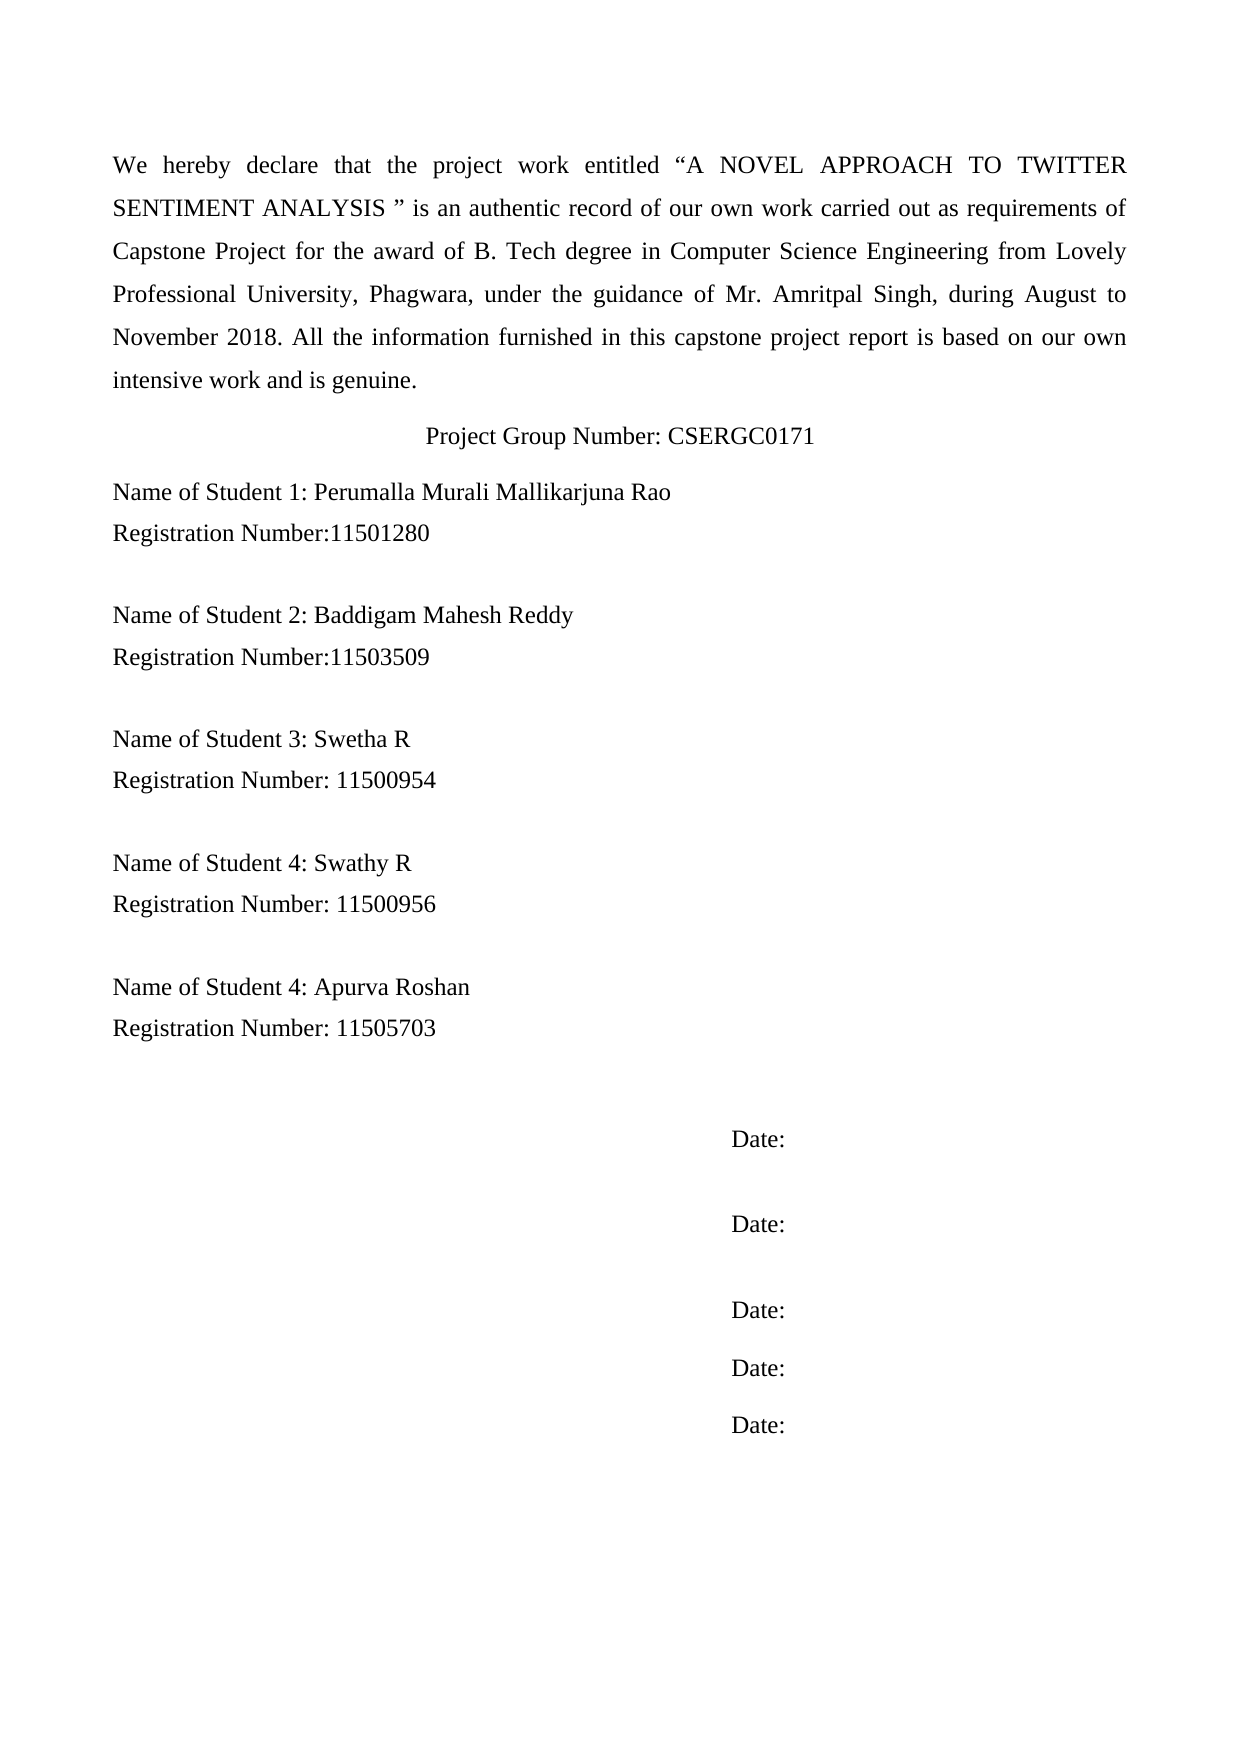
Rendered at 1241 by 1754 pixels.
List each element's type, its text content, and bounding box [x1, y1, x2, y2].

text Date: [712, 1410, 1128, 1438]
text Name of Student 2: Baddigam Mahesh Reddy [112, 601, 1128, 629]
text Name of Student 4: Apurva Roshan [112, 972, 1128, 1001]
text Date: [562, 1209, 1128, 1238]
text We hereby declare that the project work entitled “A NOVEL APPROACH TO TWITTER SENTIMENT ANALYSIS ” is an authentic record of our own work carried out as requirements of Capstone Project for the award of B. Tech degree in Computer Science Engineering from Lovely Professional University, Phagwara, under the guidance of Mr. Amritpal Singh, during August to November 2018. All the information furnished in this capstone project report is based on our own intensive work and is genuine. [112, 150, 1128, 394]
text Project Group Number: CSERGC0171 [112, 421, 1128, 450]
text Registration Number: 11500956 [112, 889, 1128, 918]
text Date: [562, 1295, 1128, 1324]
text Name of Student 3: Swetha R [112, 724, 1128, 753]
text Registration Number:11503509 [112, 642, 1128, 671]
text Date: [562, 1124, 1128, 1152]
text Registration Number:11501280 [112, 518, 1128, 547]
text Name of Student 1: Perumalla Murali Mallikarjuna Rao [112, 477, 1128, 506]
text Date: [562, 1353, 1128, 1382]
text Name of Student 4: Swathy R [112, 848, 1128, 877]
text Registration Number: 11505703 [112, 1013, 1128, 1042]
text Registration Number: 11500954 [112, 766, 1128, 794]
